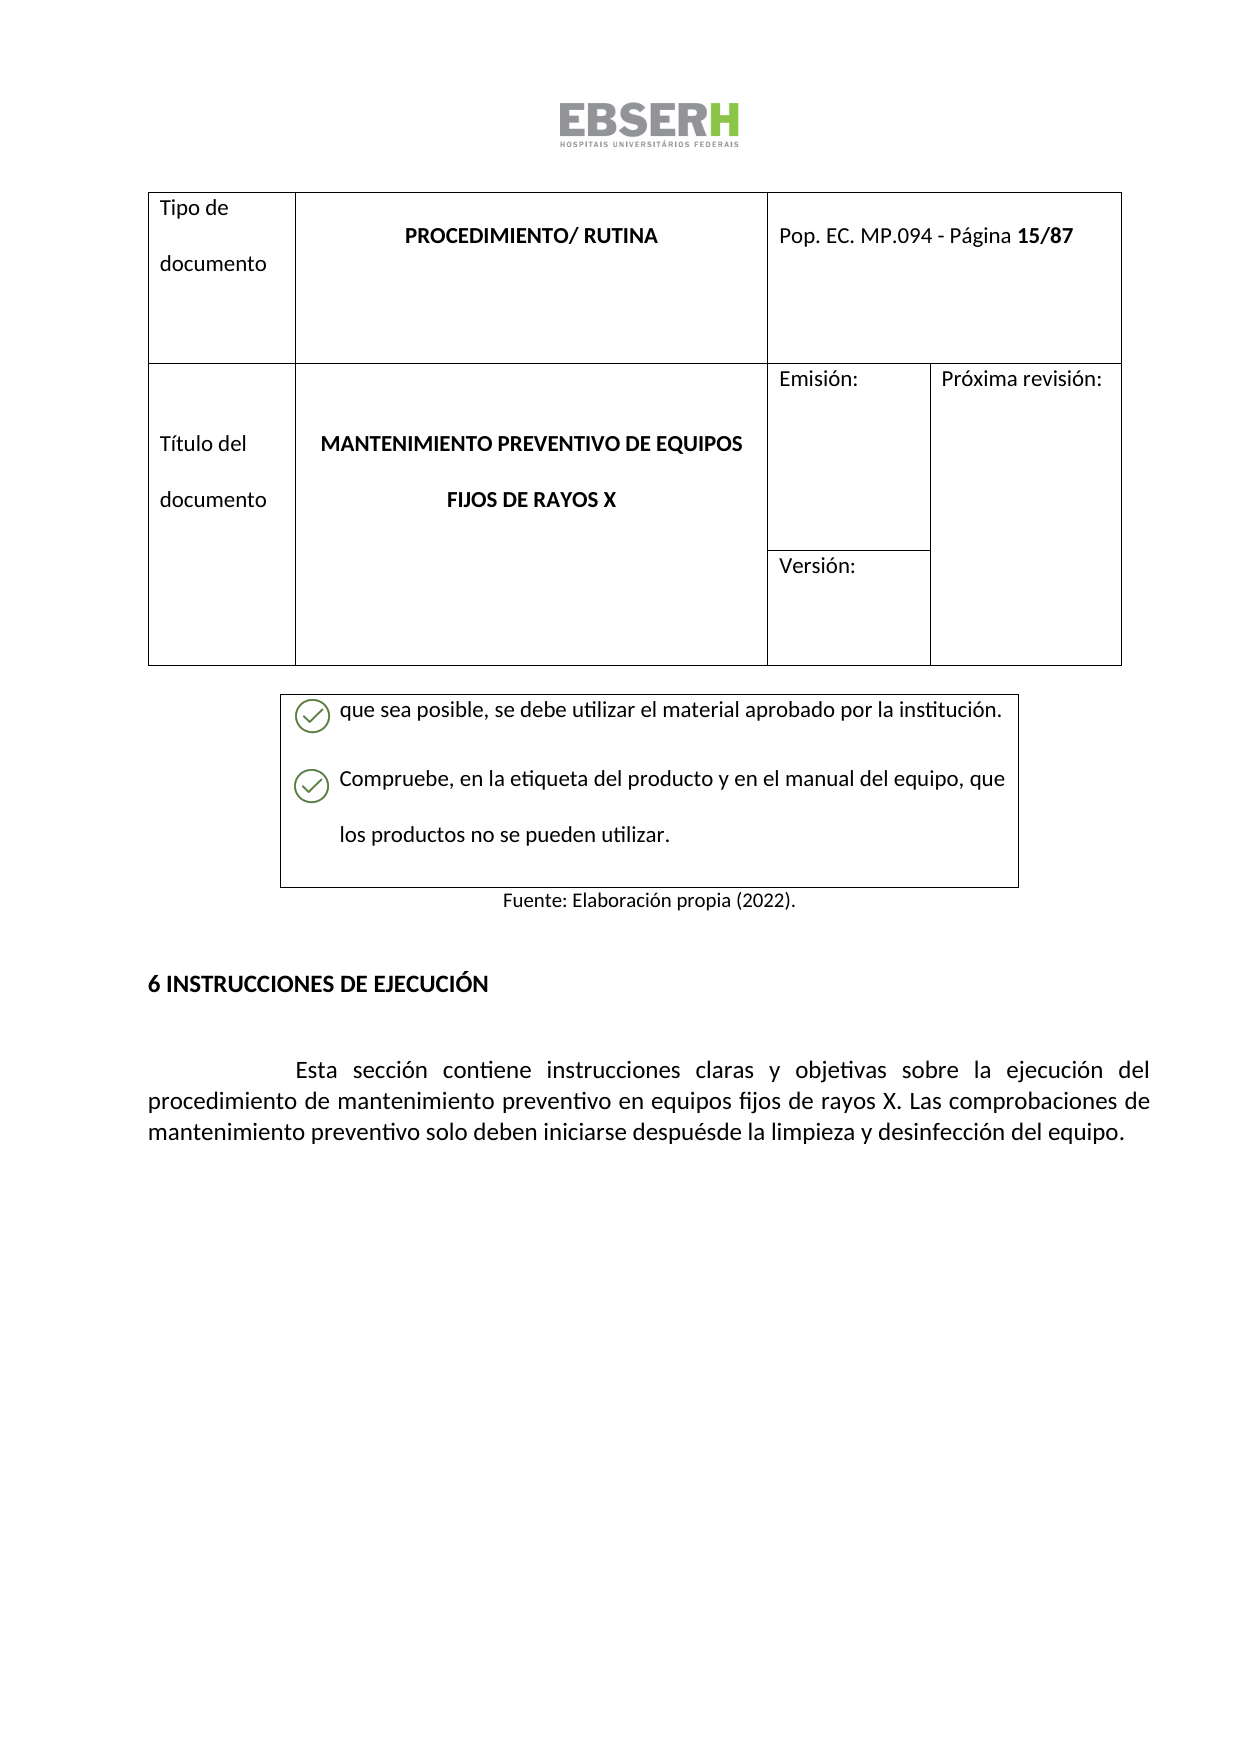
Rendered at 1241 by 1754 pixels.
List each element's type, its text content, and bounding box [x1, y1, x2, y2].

subtitle 6 INSTRUCCIONES DE EJECUCIÓN [148, 968, 1152, 999]
picture [290, 765, 333, 807]
picture [291, 695, 333, 737]
picture [558, 101, 741, 147]
text Fuente: Elaboración propia (2022). [148, 888, 1152, 913]
text Esta sección contiene instrucciones claras y objetivas sobre la ejecución del procedimiento de mantenimiento preventivo en equipos fijos de rayos X. Las comprobaciones de mantenimiento preventivo solo deben iniciarse despuésde la limpieza y desinfección del equipo. [148, 1054, 1152, 1146]
table_cell Paño suave; Desinfectantes a base de amonio cuaternario. Generalmente, los hospitales cuentan con desinfectantes aprobados por la Comisión de Control de Infecciones Hospitalarias (CCIH), siempre que sea posible, se debe utilizar el material aprobado por la institución. Compruebe, en la etiqueta del producto y en el manual del equipo, que los productos no se pueden utilizar. [281, 695, 1018, 887]
